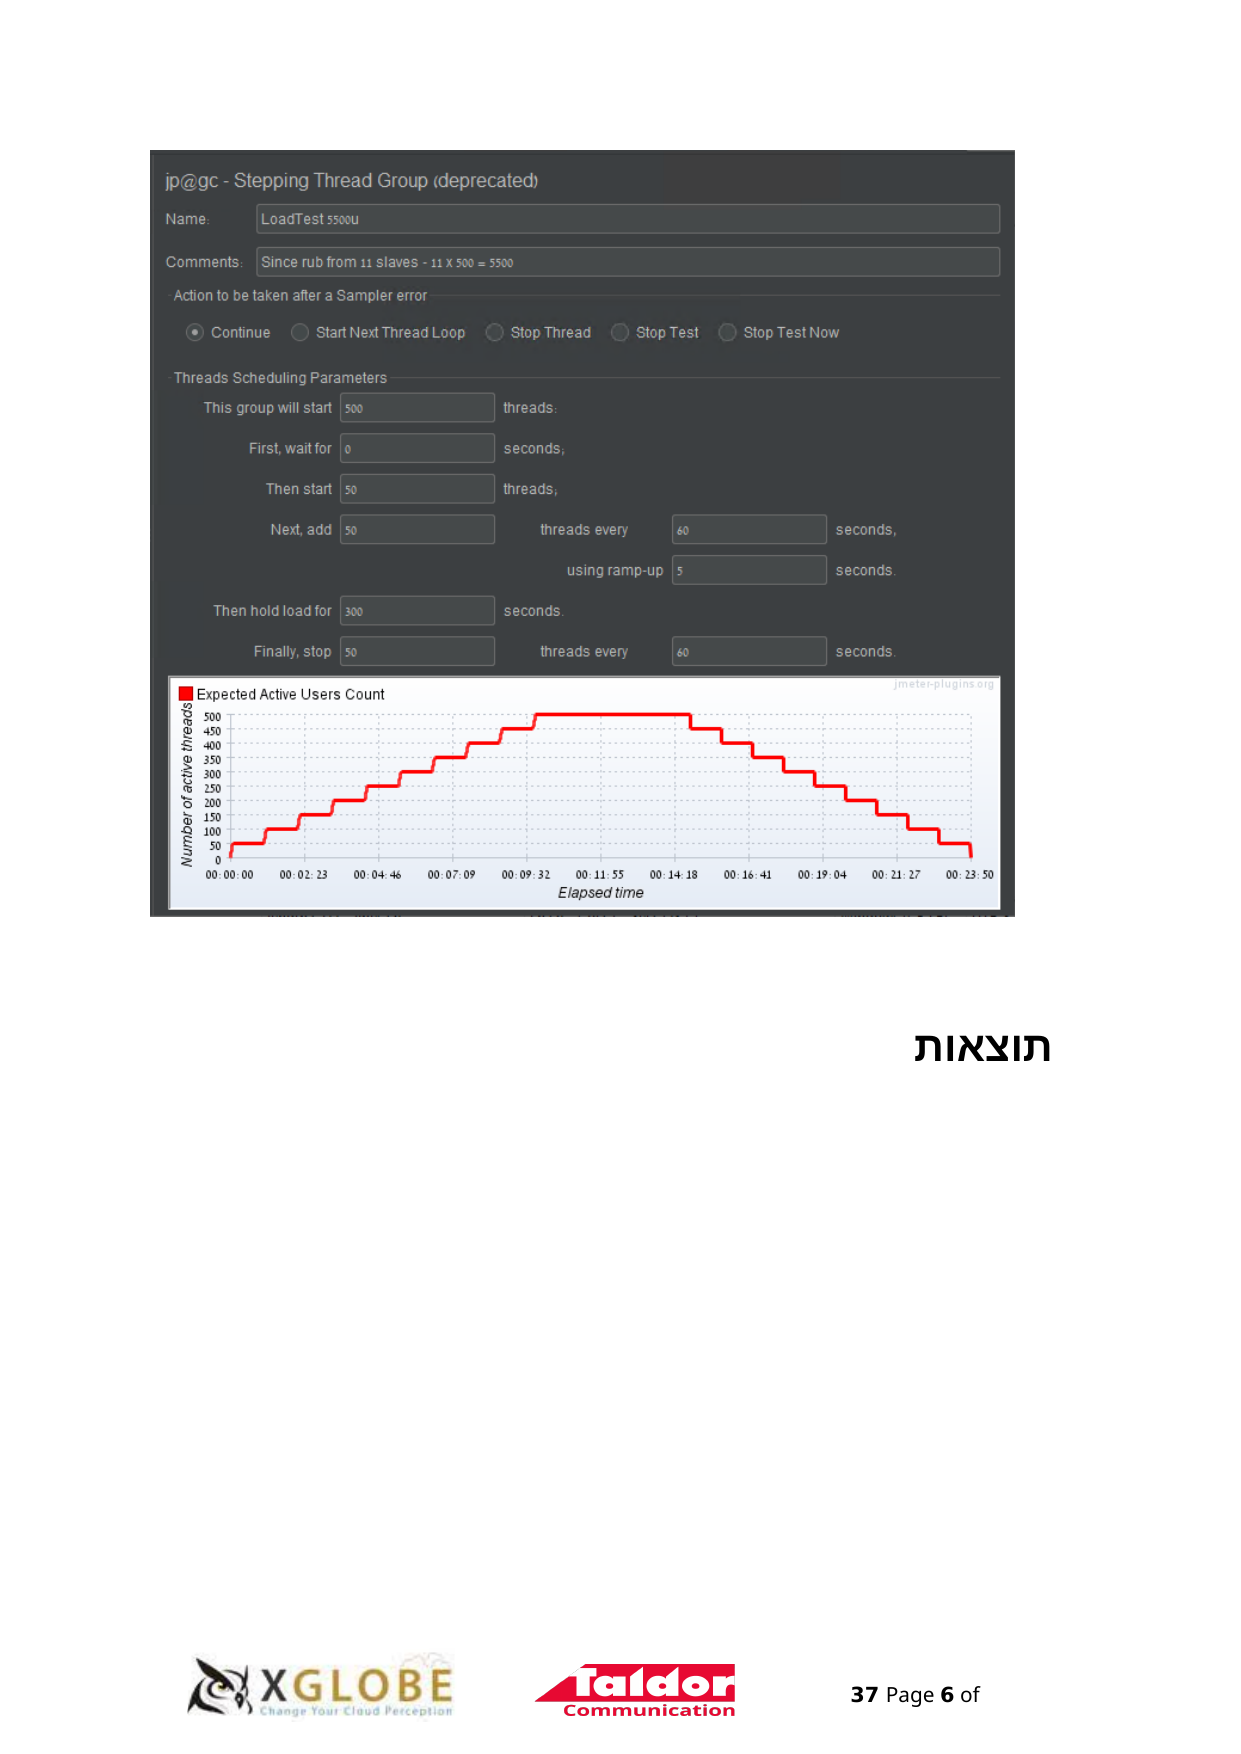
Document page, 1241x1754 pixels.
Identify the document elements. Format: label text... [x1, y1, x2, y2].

picture [187, 1648, 458, 1722]
picture [150, 150, 1015, 917]
picture [523, 1664, 736, 1722]
subtitle תוצאות [187, 1022, 1053, 1070]
